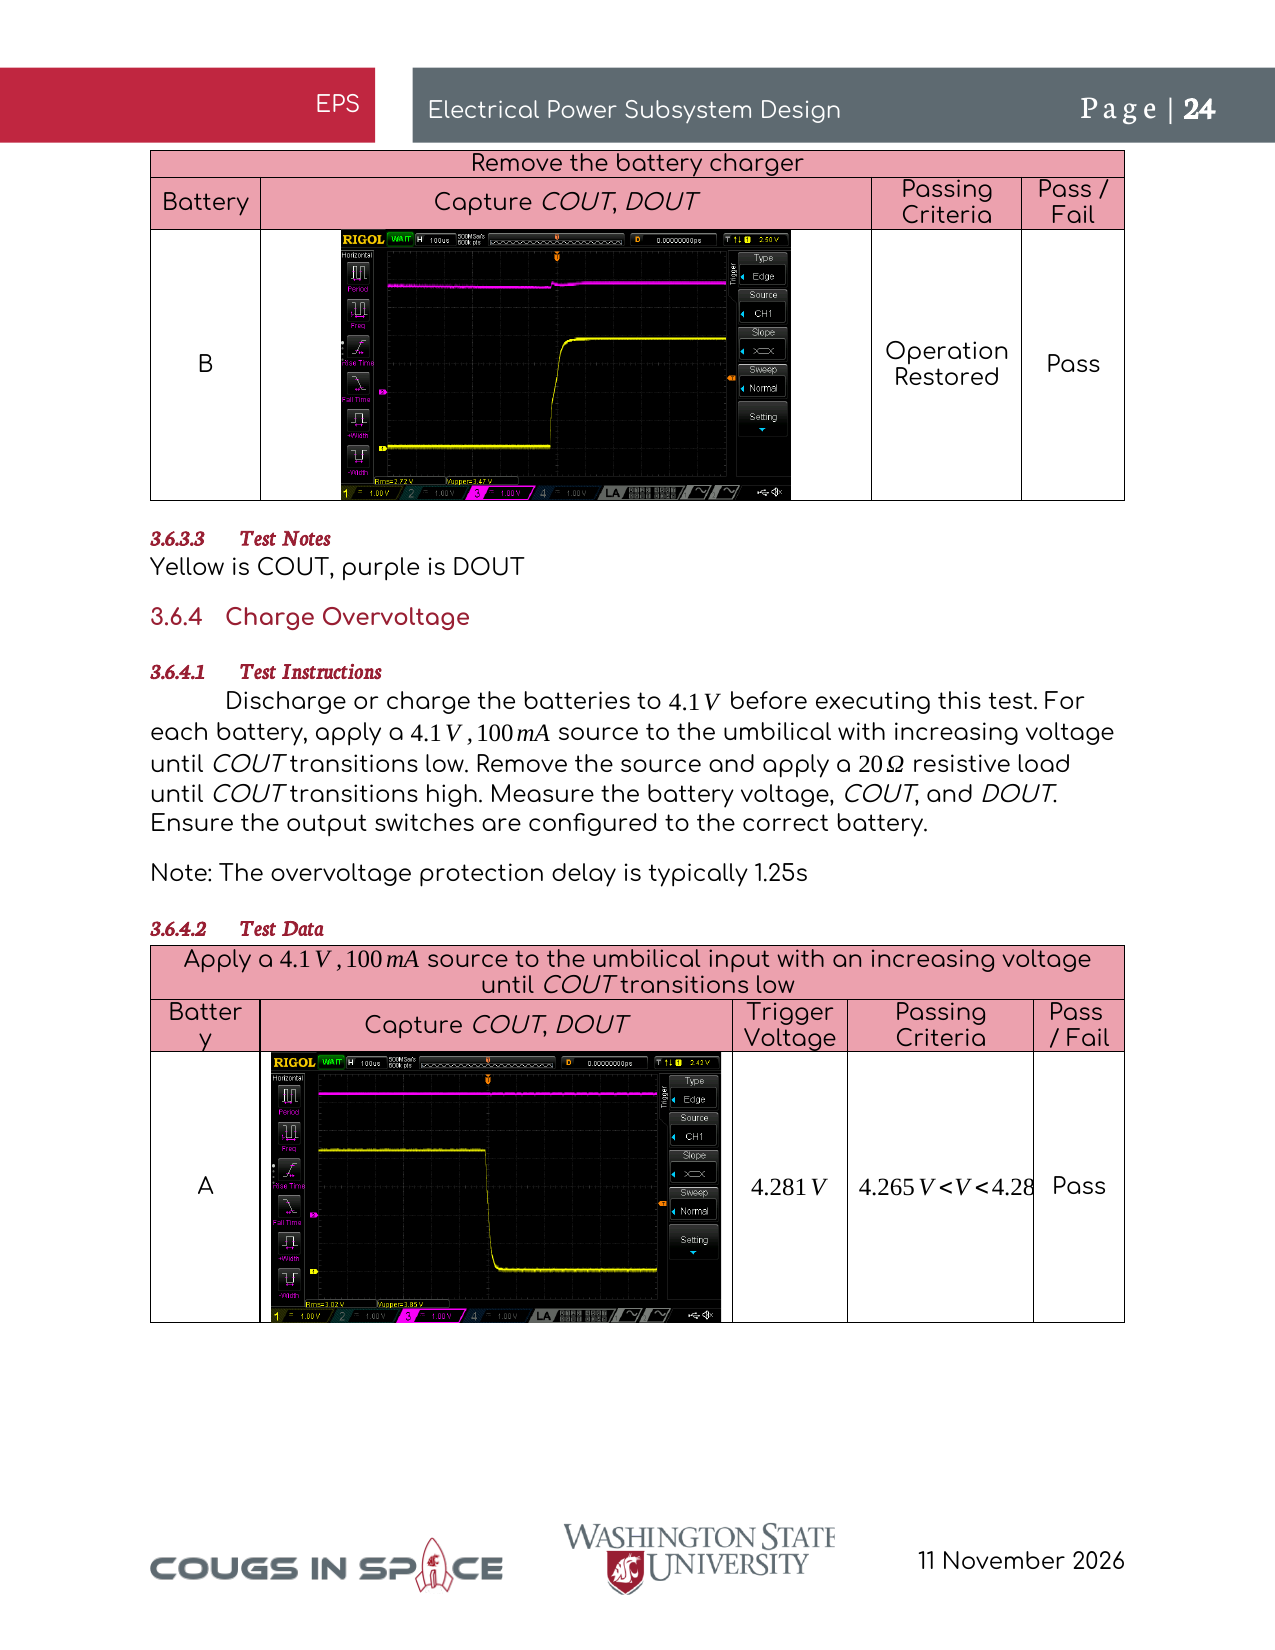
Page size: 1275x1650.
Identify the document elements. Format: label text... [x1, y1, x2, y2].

table_cell [261, 1052, 271, 1322]
table_cell Operation Restored [872, 230, 1021, 500]
table_cell Battery [151, 1000, 259, 1051]
subtitle Test Instructions [150, 655, 1125, 684]
text Discharge or charge the batteries to before executing this test. For each battery, apply a source to the umbilical with increasing voltage until COUT transitions low. Remove the source and apply a resistive load until COUT transitions high. Measure the battery voltage, COUT, and DOUT. Ensure the output switches are configured to the correct battery. [150, 688, 1125, 837]
table_cell Capture COUT, DOUT [261, 178, 871, 229]
table_cell Pass [1034, 1052, 1124, 1322]
table_cell [791, 230, 871, 500]
text Yellow is COUT, purple is DOUT [150, 555, 1125, 580]
table_cell Battery [151, 178, 260, 229]
table_header Apply a source to the umbilical input with an increasing voltage until COUT transitions low [151, 946, 1124, 999]
picture [150, 1537, 503, 1594]
table_cell Capture COUT, DOUT [261, 1000, 732, 1051]
table_cell Trigger Voltage [733, 1000, 847, 1051]
picture [271, 1052, 722, 1323]
table_cell A [151, 1052, 259, 1322]
table_cell [261, 230, 341, 500]
picture [562, 1522, 835, 1594]
table_cell Passing Criteria [872, 178, 1021, 229]
table_cell [733, 1052, 847, 1322]
table_cell Pass [1022, 230, 1124, 500]
table_cell Pass / Fail [1034, 1000, 1124, 1051]
text Note: The overvoltage protection delay is typically 1.25s [150, 862, 1125, 887]
table_cell [848, 1052, 1033, 1322]
table_cell [722, 1052, 732, 1322]
table_cell Pass / Fail [1022, 178, 1124, 229]
subtitle Charge Overvoltage [150, 605, 1125, 630]
table_cell Passing Criteria [848, 1000, 1033, 1051]
subtitle Test Notes [150, 522, 1125, 551]
table_cell B [151, 230, 260, 500]
table_header Remove the battery charger [151, 151, 1124, 177]
subtitle Test Data [150, 912, 1125, 941]
picture [341, 229, 791, 500]
